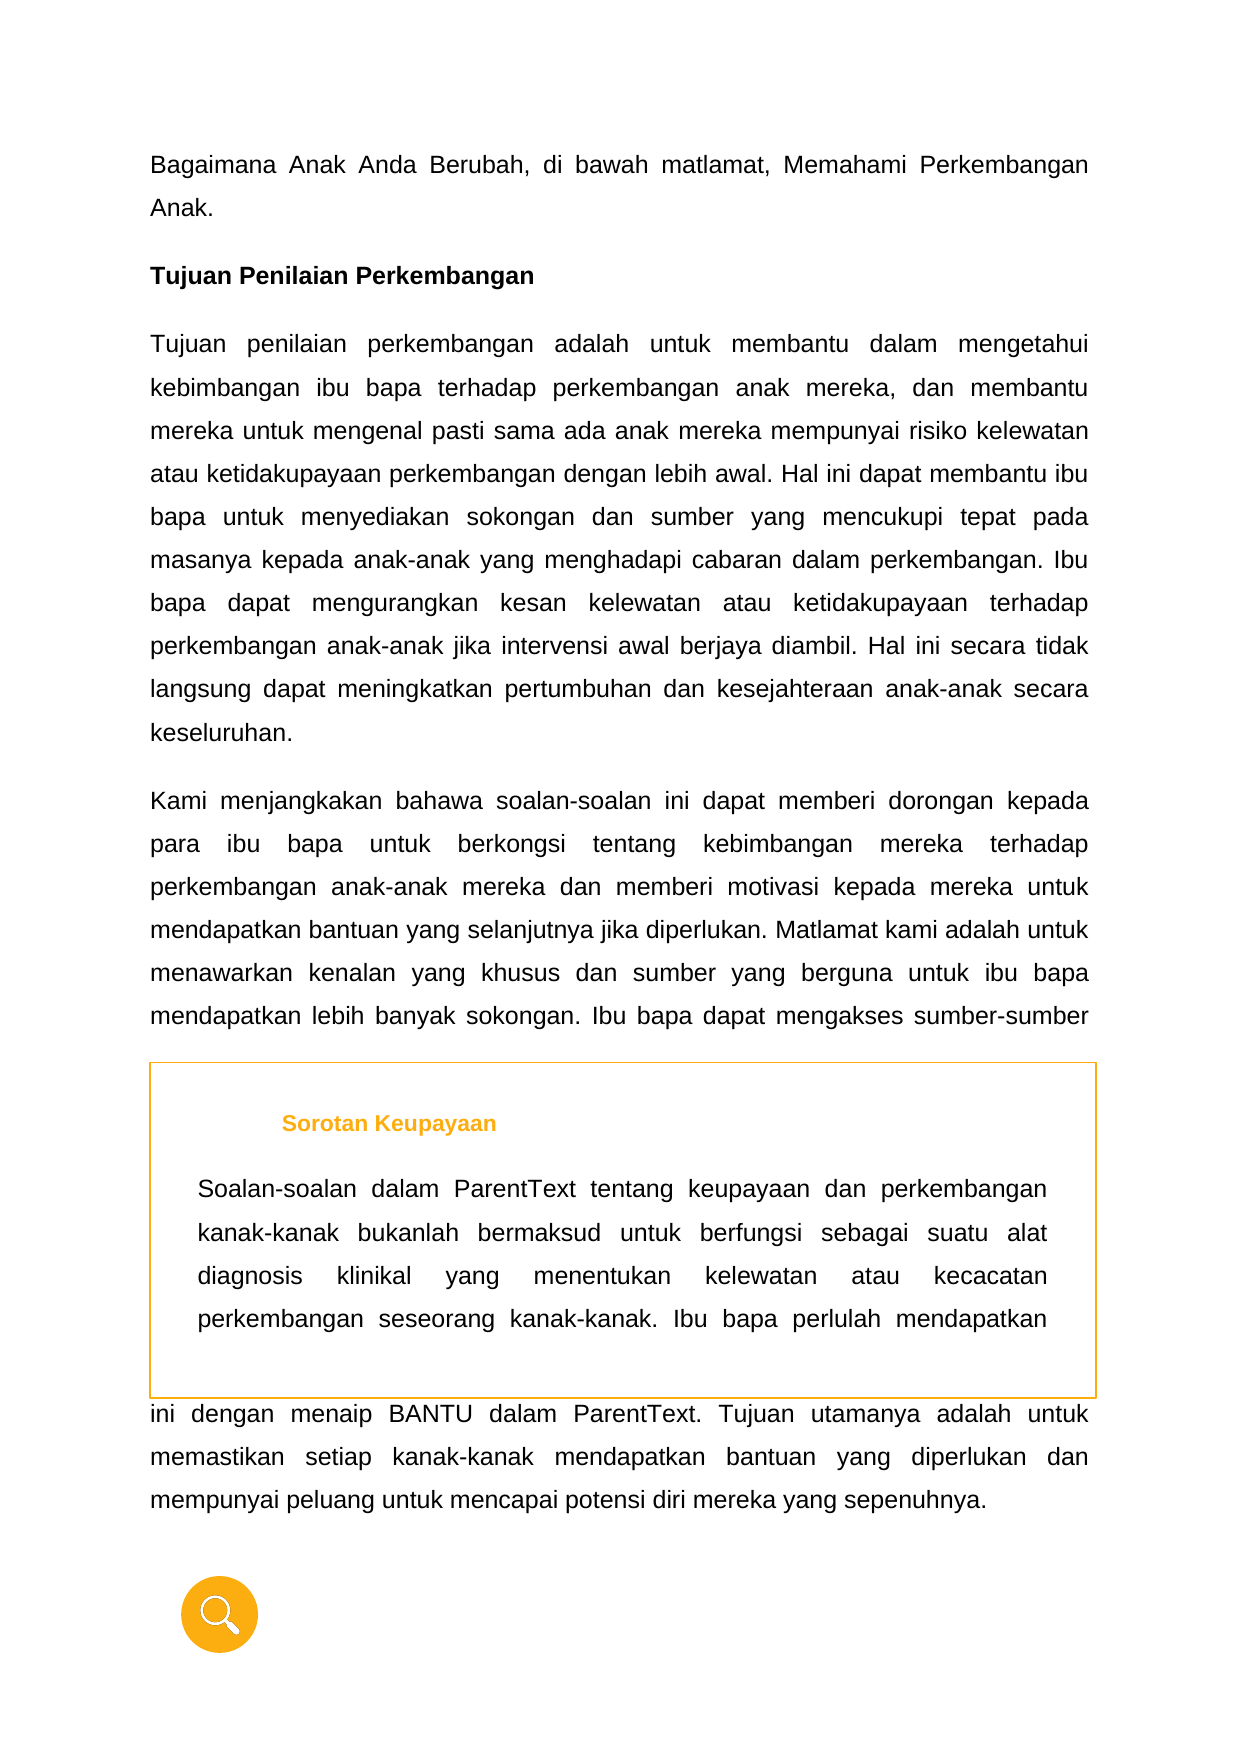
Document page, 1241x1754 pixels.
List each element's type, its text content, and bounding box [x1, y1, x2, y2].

text Kami menjangkakan bahawa soalan-soalan ini dapat memberi dorongan kepada para ibu bapa untuk berkongsi tentang kebimbangan mereka terhadap perkembangan anak-anak mereka dan memberi motivasi kepada mereka untuk mendapatkan bantuan yang selanjutnya jika diperlukan. Matlamat kami adalah untuk menawarkan kenalan yang khusus dan sumber yang berguna untuk ibu bapa mendapatkan lebih banyak sokongan. Ibu bapa dapat mengakses sumber-sumber ini dengan menaip BANTU dalam ParentText. Tujuan utamanya adalah untuk memastikan setiap kanak-kanak mendapatkan bantuan yang diperlukan dan mempunyai peluang untuk mencapai potensi diri mereka yang sepenuhnya. [150, 786, 1090, 1062]
text Tujuan Penilaian Perkembangan [150, 261, 1090, 290]
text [150, 150, 1090, 222]
text Tujuan penilaian perkembangan adalah untuk membantu dalam mengetahui kebimbangan ibu bapa terhadap perkembangan anak mereka, dan membantu mereka untuk mengenal pasti sama ada anak mereka mempunyai risiko kelewatan atau ketidakupayaan perkembangan dengan lebih awal. Hal ini dapat membantu ibu bapa untuk menyediakan sokongan dan sumber yang mencukupi tepat pada masanya kepada anak-anak yang menghadapi cabaran dalam perkembangan. Ibu bapa dapat mengurangkan kesan kelewatan atau ketidakupayaan terhadap perkembangan anak-anak jika intervensi awal berjaya diambil. Hal ini secara tidak langsung dapat meningkatkan pertumbuhan dan kesejahteraan anak-anak secara keseluruhan. [150, 329, 1090, 746]
text Kami menjangkakan bahawa soalan-soalan ini dapat memberi dorongan kepada para ibu bapa untuk berkongsi tentang kebimbangan mereka terhadap perkembangan anak-anak mereka dan memberi motivasi kepada mereka untuk mendapatkan bantuan yang selanjutnya jika diperlukan. Matlamat kami adalah untuk menawarkan kenalan yang khusus dan sumber yang berguna untuk ibu bapa mendapatkan lebih banyak sokongan. Ibu bapa dapat mengakses sumber-sumber ini dengan menaip BANTU dalam ParentText. Tujuan utamanya adalah untuk memastikan setiap kanak-kanak mendapatkan bantuan yang diperlukan dan mempunyai peluang untuk mencapai potensi diri mereka yang sepenuhnya. [151, 1063, 1090, 1397]
text Kami menjangkakan bahawa soalan-soalan ini dapat memberi dorongan kepada para ibu bapa untuk berkongsi tentang kebimbangan mereka terhadap perkembangan anak-anak mereka dan memberi motivasi kepada mereka untuk mendapatkan bantuan yang selanjutnya jika diperlukan. Matlamat kami adalah untuk menawarkan kenalan yang khusus dan sumber yang berguna untuk ibu bapa mendapatkan lebih banyak sokongan. Ibu bapa dapat mengakses sumber-sumber ini dengan menaip BANTU dalam ParentText. Tujuan utamanya adalah untuk memastikan setiap kanak-kanak mendapatkan bantuan yang diperlukan dan mempunyai peluang untuk mencapai potensi diri mereka yang sepenuhnya. [150, 1399, 1090, 1514]
picture [196, 1591, 244, 1639]
